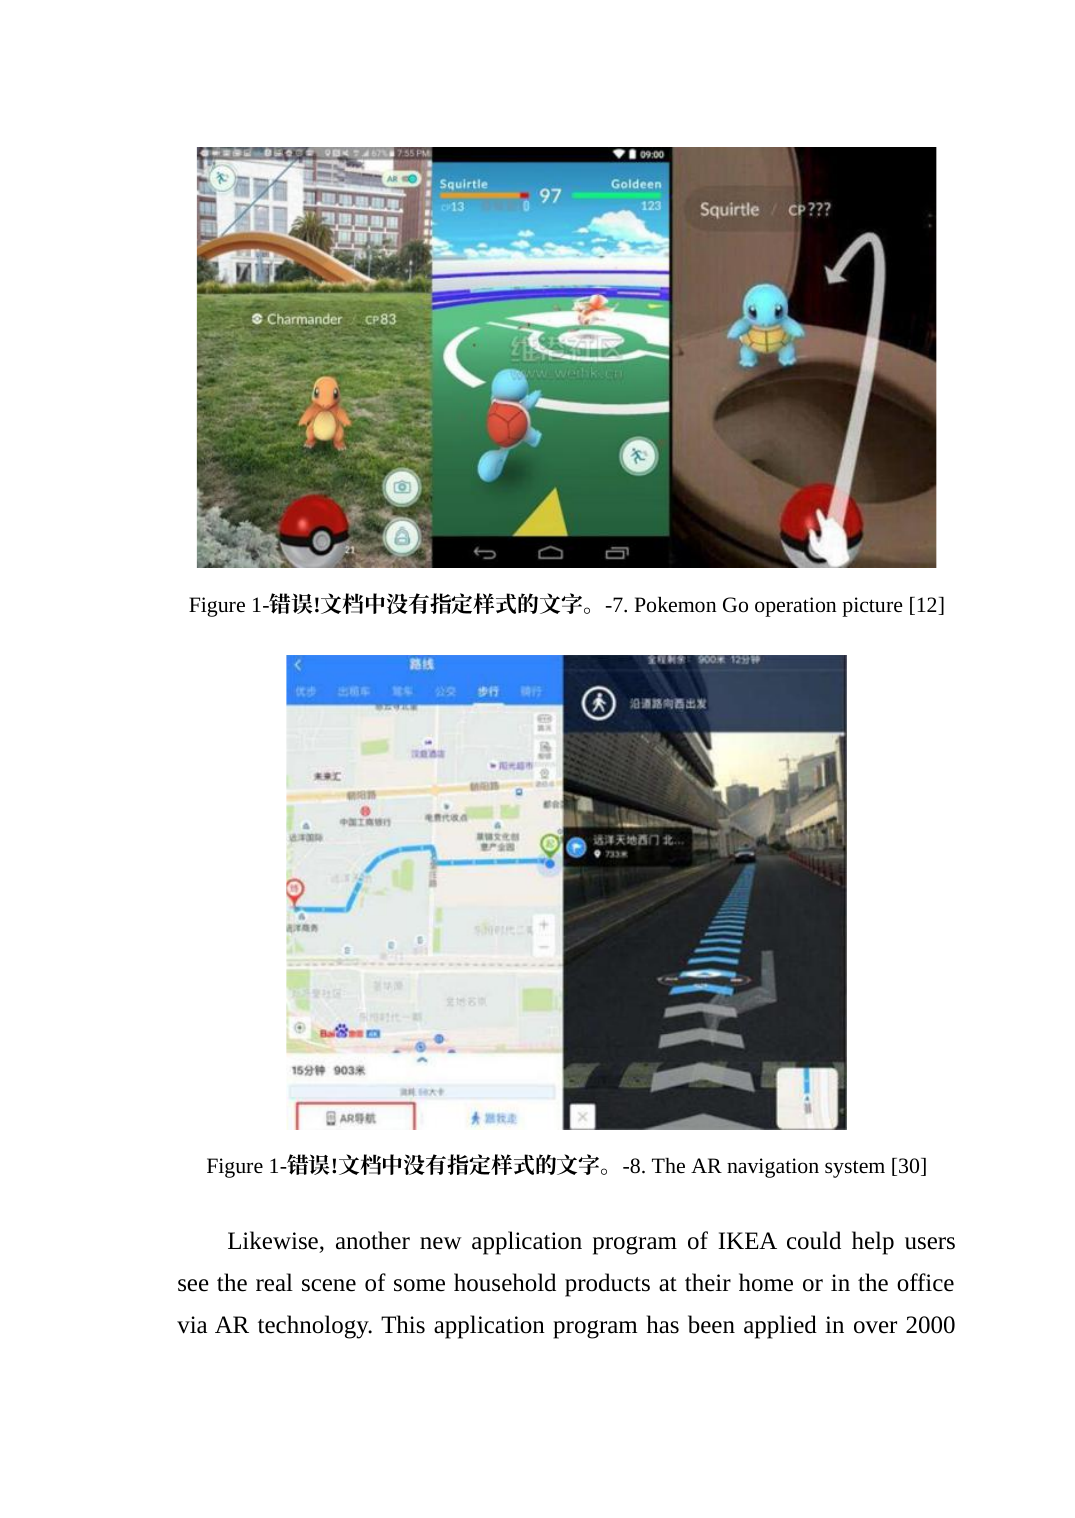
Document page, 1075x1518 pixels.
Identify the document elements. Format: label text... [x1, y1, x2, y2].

text Figure 1-错误!文档中没有指定样式的文字。-8. The AR navigation system [30] [177, 1148, 956, 1180]
text Figure 1-错误!文档中没有指定样式的文字。-7. Pokemon Go operation picture [12] [177, 587, 956, 618]
picture [286, 655, 847, 1130]
picture [196, 147, 937, 568]
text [177, 1216, 956, 1341]
